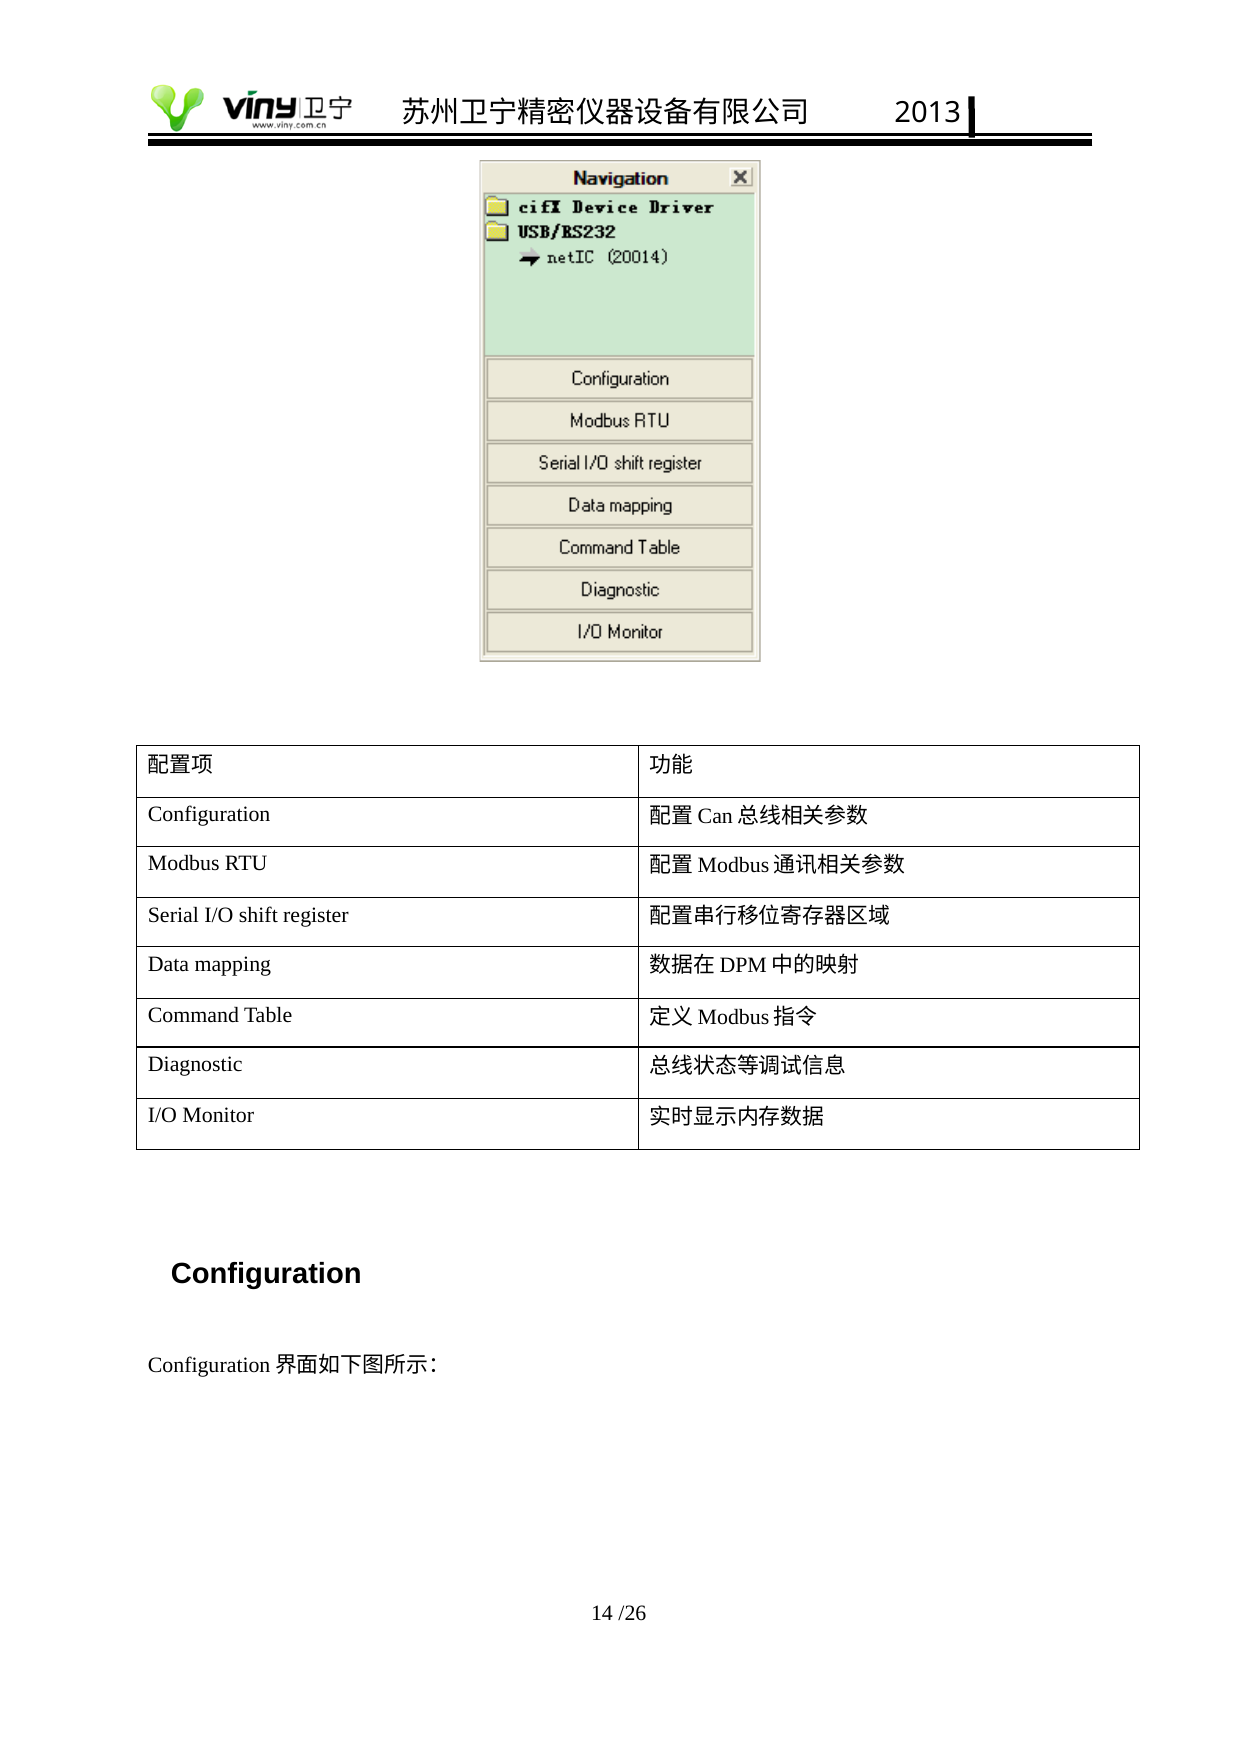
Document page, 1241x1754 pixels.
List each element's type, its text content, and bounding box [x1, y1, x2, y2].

subtitle Configuration [162, 1240, 1092, 1305]
table_cell Diagnostic [137, 1048, 638, 1098]
table_cell 配置串行移位寄存器区域 [639, 898, 1139, 946]
picture [479, 160, 761, 662]
table_header 功能 [639, 746, 1139, 797]
table_cell 总线状态等调试信息 [639, 1048, 1139, 1098]
table_cell Serial I/O shift register [137, 898, 638, 946]
table_cell Command Table [137, 999, 638, 1046]
table_cell 数据在DPM中的映射 [639, 947, 1139, 997]
table_cell 配置Can总线相关参数 [639, 798, 1139, 846]
table_cell Data mapping [137, 947, 638, 997]
picture [145, 80, 360, 132]
table_cell 实时显示内存数据 [639, 1099, 1139, 1149]
table_cell Modbus RTU [137, 847, 638, 897]
table_header 配置项 [137, 746, 638, 797]
table_cell I/O Monitor [137, 1099, 638, 1149]
table_cell 定义Modbus指令 [639, 999, 1139, 1046]
text Configuration界面如下图所示： [148, 1347, 1092, 1379]
table_cell 配置Modbus通讯相关参数 [639, 847, 1139, 897]
table_cell Configuration [137, 798, 638, 846]
